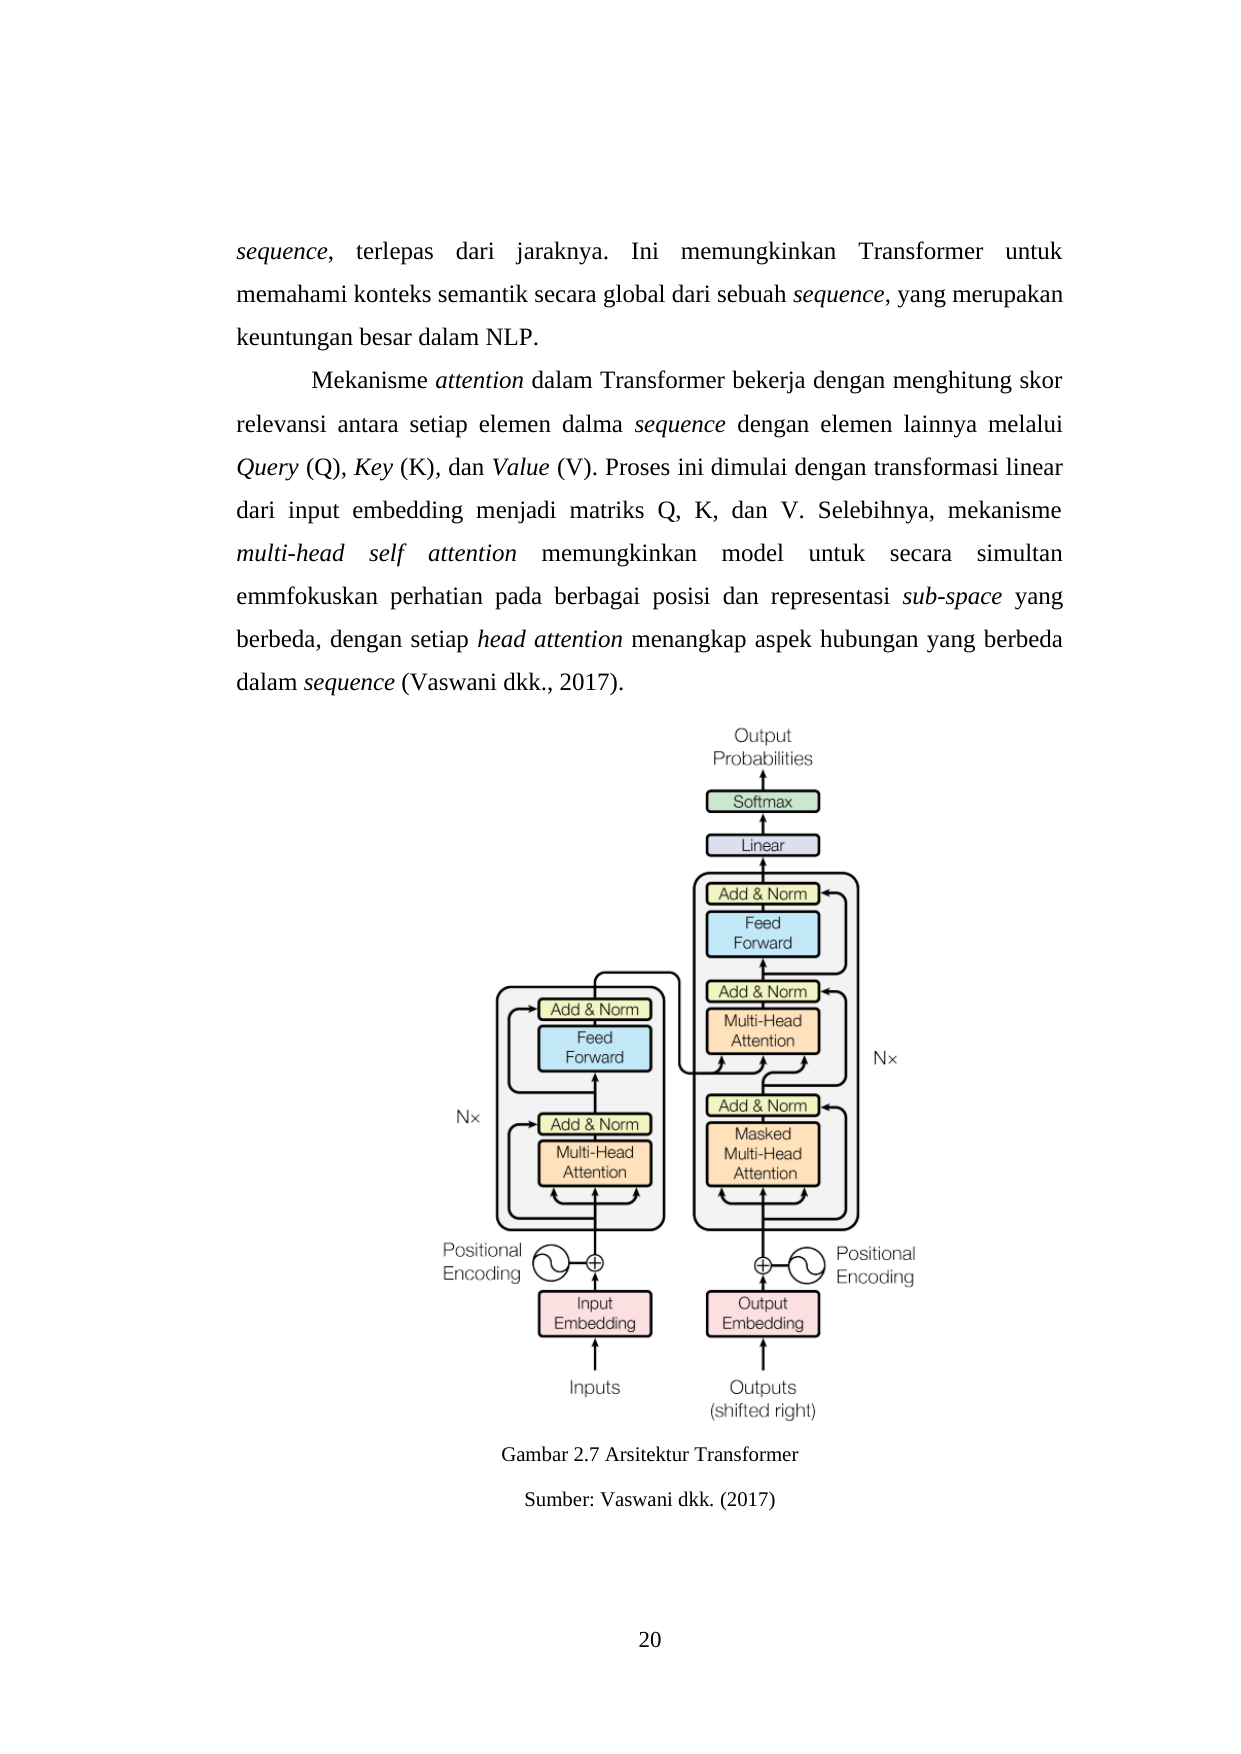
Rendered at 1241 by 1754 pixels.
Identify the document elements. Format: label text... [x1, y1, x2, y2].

text Mekanisme attention dalam Transformer bekerja dengan menghitung skor relevansi antara setiap elemen dalma sequence dengan elemen lainnya melalui Query (Q), Key (K), dan Value (V). Proses ini dimulai dengan transformasi linear dari input embedding menjadi matriks Q, K, dan V. Selebihnya, mekanisme multi-head self attention memungkinkan model untuk secara simultan emmfokuskan perhatian pada berbagai posisi dan representasi sub-space yang berbeda, dengan setiap head attention menangkap aspek hubungan yang berbeda dalam sequence (Vaswani dkk., 2017). [236, 366, 1063, 696]
text Sumber: Vaswani dkk. (2017) [236, 1487, 1063, 1511]
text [236, 236, 1063, 351]
picture [417, 710, 957, 1429]
